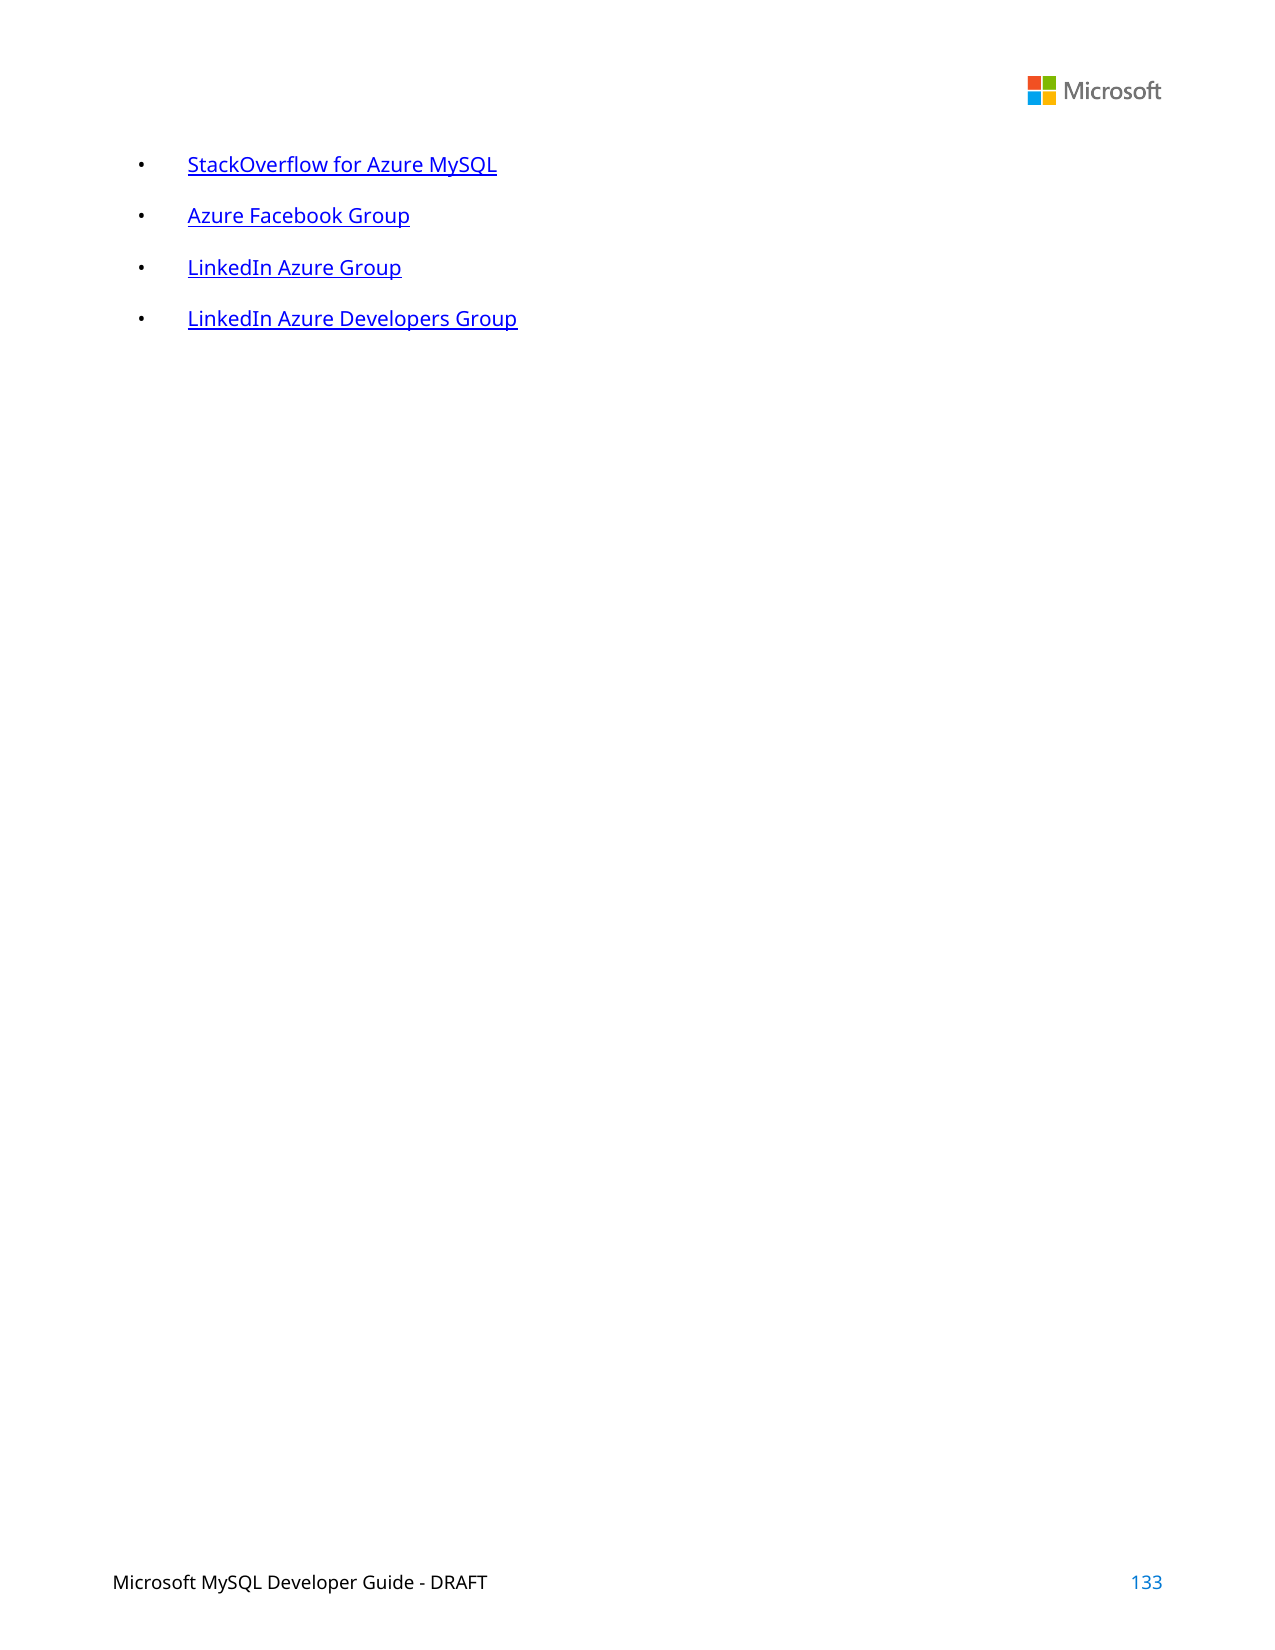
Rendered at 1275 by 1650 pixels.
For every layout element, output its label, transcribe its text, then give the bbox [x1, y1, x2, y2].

list LinkedIn Azure Developers Group [137, 304, 1162, 333]
picture [1026, 75, 1163, 107]
list StackOverflow for Azure MySQL [137, 150, 1162, 178]
list Azure Facebook Group [137, 201, 1162, 230]
list LinkedIn Azure Group [137, 253, 1162, 281]
